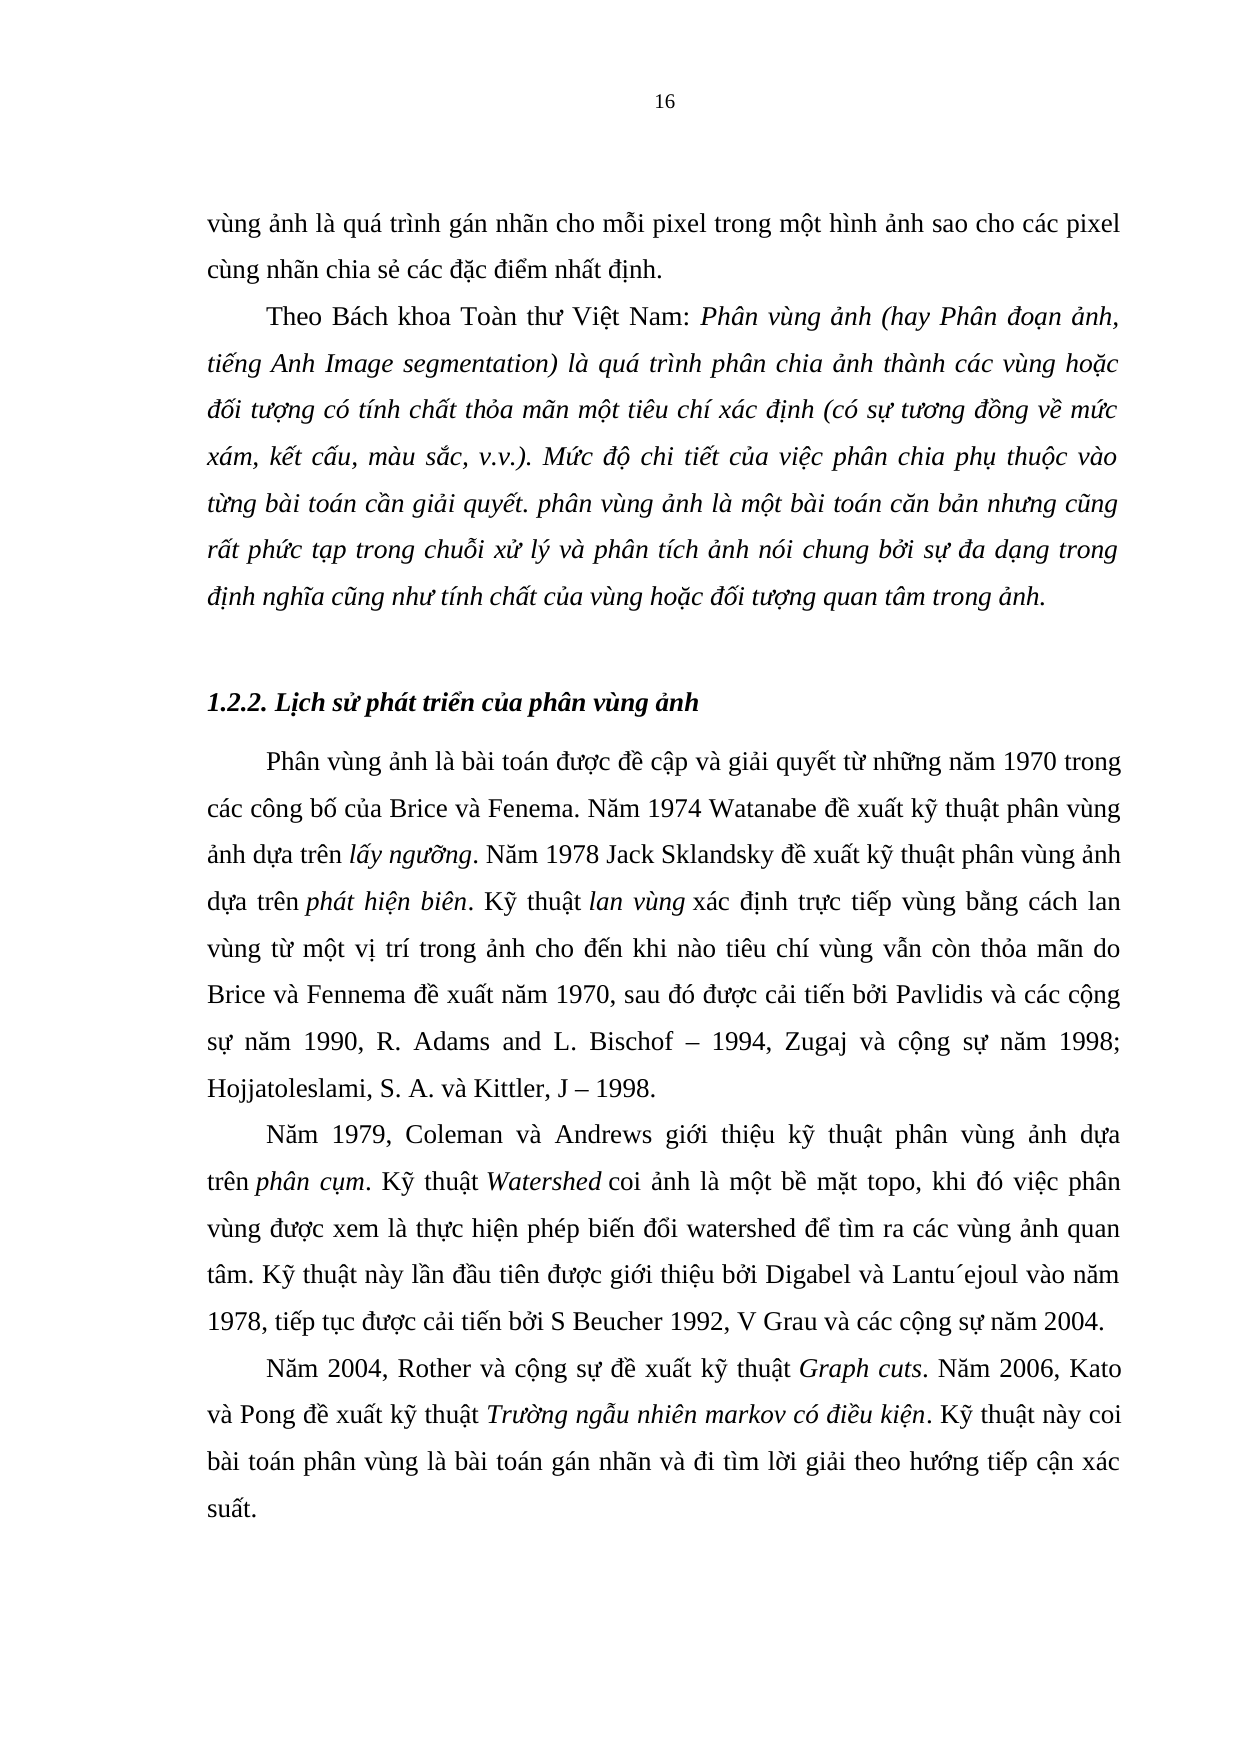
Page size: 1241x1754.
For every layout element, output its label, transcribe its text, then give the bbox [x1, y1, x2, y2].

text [207, 207, 1122, 284]
subtitle 1.2.2. Lịch sử phát triển của phân vùng ảnh [207, 686, 1122, 717]
text Theo Bách khoa Toàn thư Việt Nam: Phân vùng ảnh (hay Phân đoạn ảnh, tiếng Anh Image segmentation) là quá trình phân chia ảnh thành các vùng hoặc đối tượng có tính chất thỏa mãn một tiêu chí xác định (có sự tương đồng về mức xám, kết cấu, màu sắc, v.v.). Mức độ chi tiết của việc phân chia phụ thuộc vào từng bài toán cần giải quyết. phân vùng ảnh là một bài toán căn bản nhưng cũng rất phức tạp trong chuỗi xử lý và phân tích ảnh nói chung bởi sự đa dạng trong định nghĩa cũng như tính chất của vùng hoặc đối tượng quan tâm trong ảnh. [207, 300, 1122, 611]
text Phân vùng ảnh là bài toán được đề cập và giải quyết từ những năm 1970 trong các công bố của Brice và Fenema. Năm 1974 Watanabe đề xuất kỹ thuật phân vùng ảnh dựa trên lấy ngưỡng. Năm 1978 Jack Sklandsky đề xuất kỹ thuật phân vùng ảnh dựa trên phát hiện biên. Kỹ thuật lan vùng xác định trực tiếp vùng bằng cách lan vùng từ một vị trí trong ảnh cho đến khi nào tiêu chí vùng vẫn còn thỏa mãn do Brice và Fennema đề xuất năm 1970, sau đó được cải tiến bởi Pavlidis và các cộng sự năm 1990, R. Adams and L. Bischof – 1994, Zugaj và cộng sự năm 1998; Hojjatoleslami, S. A. và Kittler, J – 1998. [207, 745, 1122, 1103]
text Năm 2004, Rother và cộng sự đề xuất kỹ thuật Graph cuts. Năm 2006, Kato và Pong đề xuất kỹ thuật Trường ngẫu nhiên markov có điều kiện. Kỹ thuật này coi bài toán phân vùng là bài toán gán nhãn và đi tìm lời giải theo hướng tiếp cận xác suất. [207, 1352, 1122, 1523]
text Năm 1979, Coleman và Andrews giới thiệu kỹ thuật phân vùng ảnh dựa trên phân cụm. Kỹ thuật Watershed coi ảnh là một bề mặt topo, khi đó việc phân vùng được xem là thực hiện phép biến đổi watershed để tìm ra các vùng ảnh quan tâm. Kỹ thuật này lần đầu tiên được giới thiệu bởi Digabel và Lantu´ejoul vào năm 1978, tiếp tục được cải tiến bởi S Beucher 1992, V Grau và các cộng sự năm 2004. [207, 1118, 1122, 1336]
